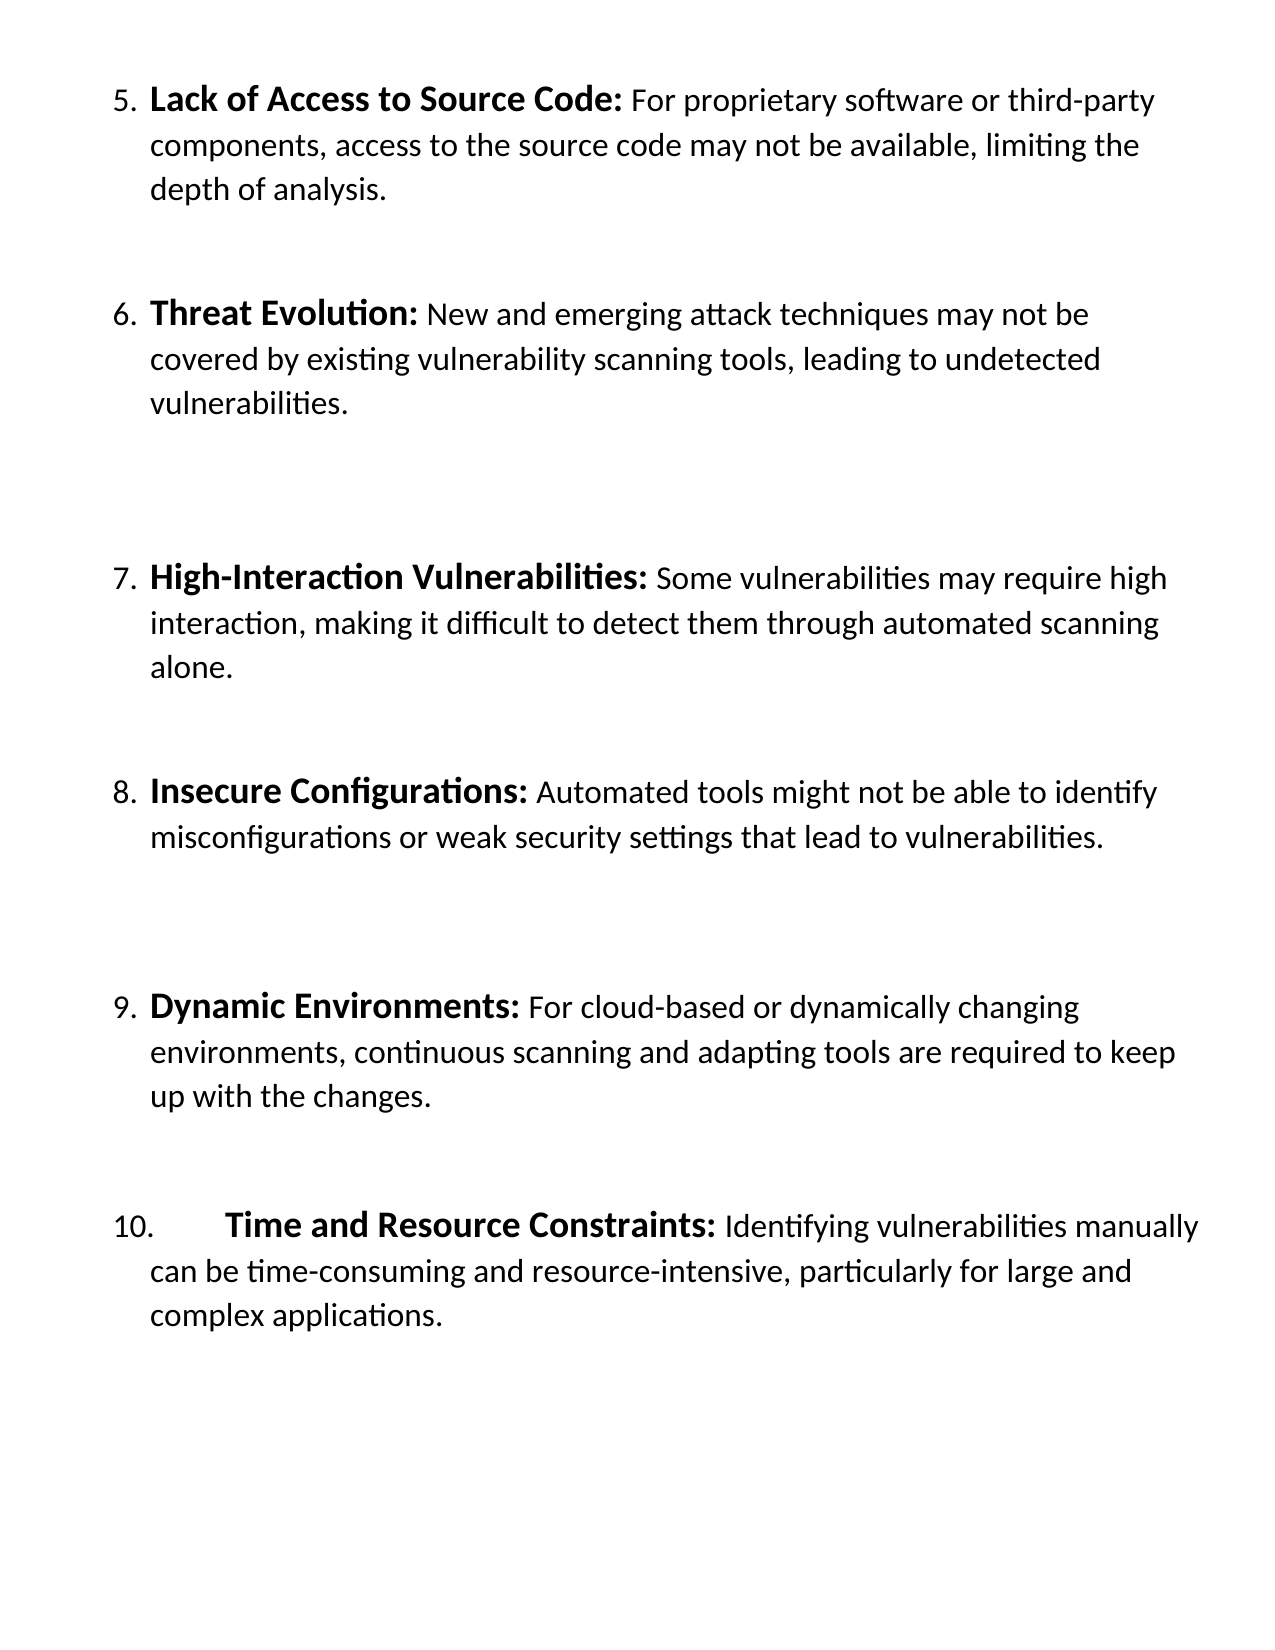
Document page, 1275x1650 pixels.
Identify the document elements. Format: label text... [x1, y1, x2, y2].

list High-Interaction Vulnerabilities: Some vulnerabilities may require high interaction, making it difficult to detect them through automated scanning alone. [112, 553, 1200, 687]
list Threat Evolution: New and emerging attack techniques may not be covered by existing vulnerability scanning tools, leading to undetected vulnerabilities. [112, 289, 1200, 423]
list Insecure Configurations: Automated tools might not be able to identify misconfigurations or weak security settings that lead to vulnerabilities. [112, 767, 1200, 857]
list Dynamic Environments: For cloud-based or dynamically changing environments, continuous scanning and adapting tools are required to keep up with the changes. [112, 982, 1200, 1115]
list Time and Resource Constraints: Identifying vulnerabilities manually can be time-consuming and resource-intensive, particularly for large and complex applications. [112, 1201, 1200, 1335]
list Lack of Access to Source Code: For proprietary software or third-party components, access to the source code may not be available, limiting the depth of analysis. [112, 75, 1200, 209]
